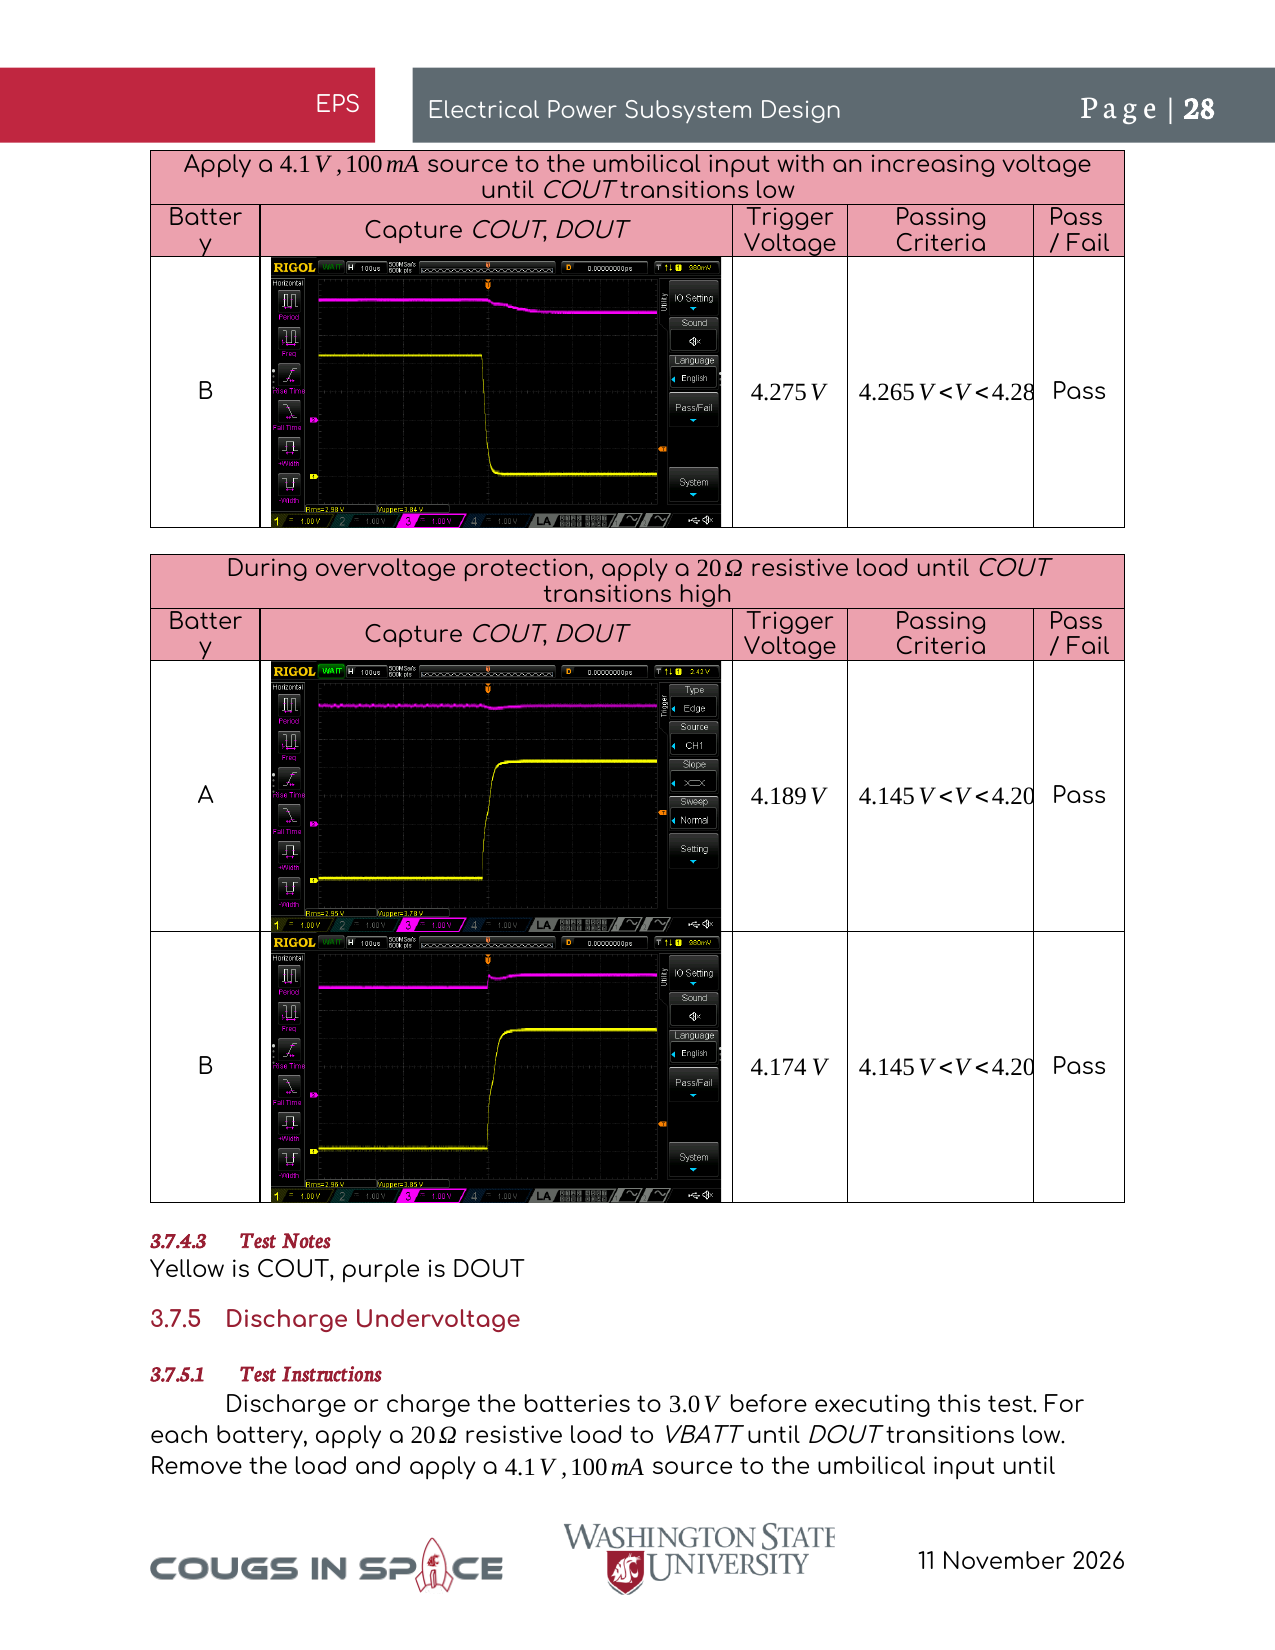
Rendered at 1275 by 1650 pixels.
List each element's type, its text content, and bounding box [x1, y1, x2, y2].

table_cell A [151, 661, 259, 931]
table_cell Battery [151, 609, 259, 660]
table_cell [261, 932, 271, 1202]
table_cell Capture COUT, DOUT [261, 609, 732, 660]
table_cell Pass [1034, 661, 1124, 931]
table_cell [722, 932, 732, 1202]
table_cell [722, 661, 732, 931]
picture [562, 1522, 835, 1594]
table_cell [722, 257, 732, 527]
table_cell [733, 257, 847, 527]
table_cell Capture COUT, DOUT [261, 205, 732, 256]
table_cell Pass / Fail [1034, 205, 1124, 256]
table_cell [261, 661, 271, 931]
table_cell Pass [1034, 257, 1124, 527]
table_cell [848, 257, 1033, 527]
table_cell Battery [151, 205, 259, 256]
table_cell Pass [1034, 932, 1124, 1202]
table_header Apply a source to the umbilical input with an increasing voltage until COUT transitions low [151, 151, 1124, 204]
table_header During overvoltage protection, apply a resistive load until COUT transitions high [151, 555, 1124, 608]
table_cell Trigger Voltage [733, 609, 847, 660]
subtitle Test Instructions [150, 1357, 1125, 1386]
table_cell Trigger Voltage [733, 205, 847, 256]
table_cell [848, 661, 1033, 931]
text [150, 1391, 1125, 1481]
table_cell B [151, 257, 259, 527]
table_cell Passing Criteria [848, 609, 1033, 660]
picture [150, 1537, 503, 1594]
table_cell Pass / Fail [1034, 609, 1124, 660]
table_cell B [151, 932, 259, 1202]
picture [271, 661, 722, 1203]
table_cell [733, 932, 847, 1202]
text Yellow is COUT, purple is DOUT [150, 1257, 1125, 1283]
subtitle Test Notes [150, 1224, 1125, 1253]
picture [271, 257, 722, 528]
subtitle Discharge Undervoltage [150, 1307, 1125, 1333]
table_cell [733, 661, 847, 931]
table_cell Passing Criteria [848, 205, 1033, 256]
table_cell [848, 932, 1033, 1202]
table_cell [261, 257, 271, 527]
